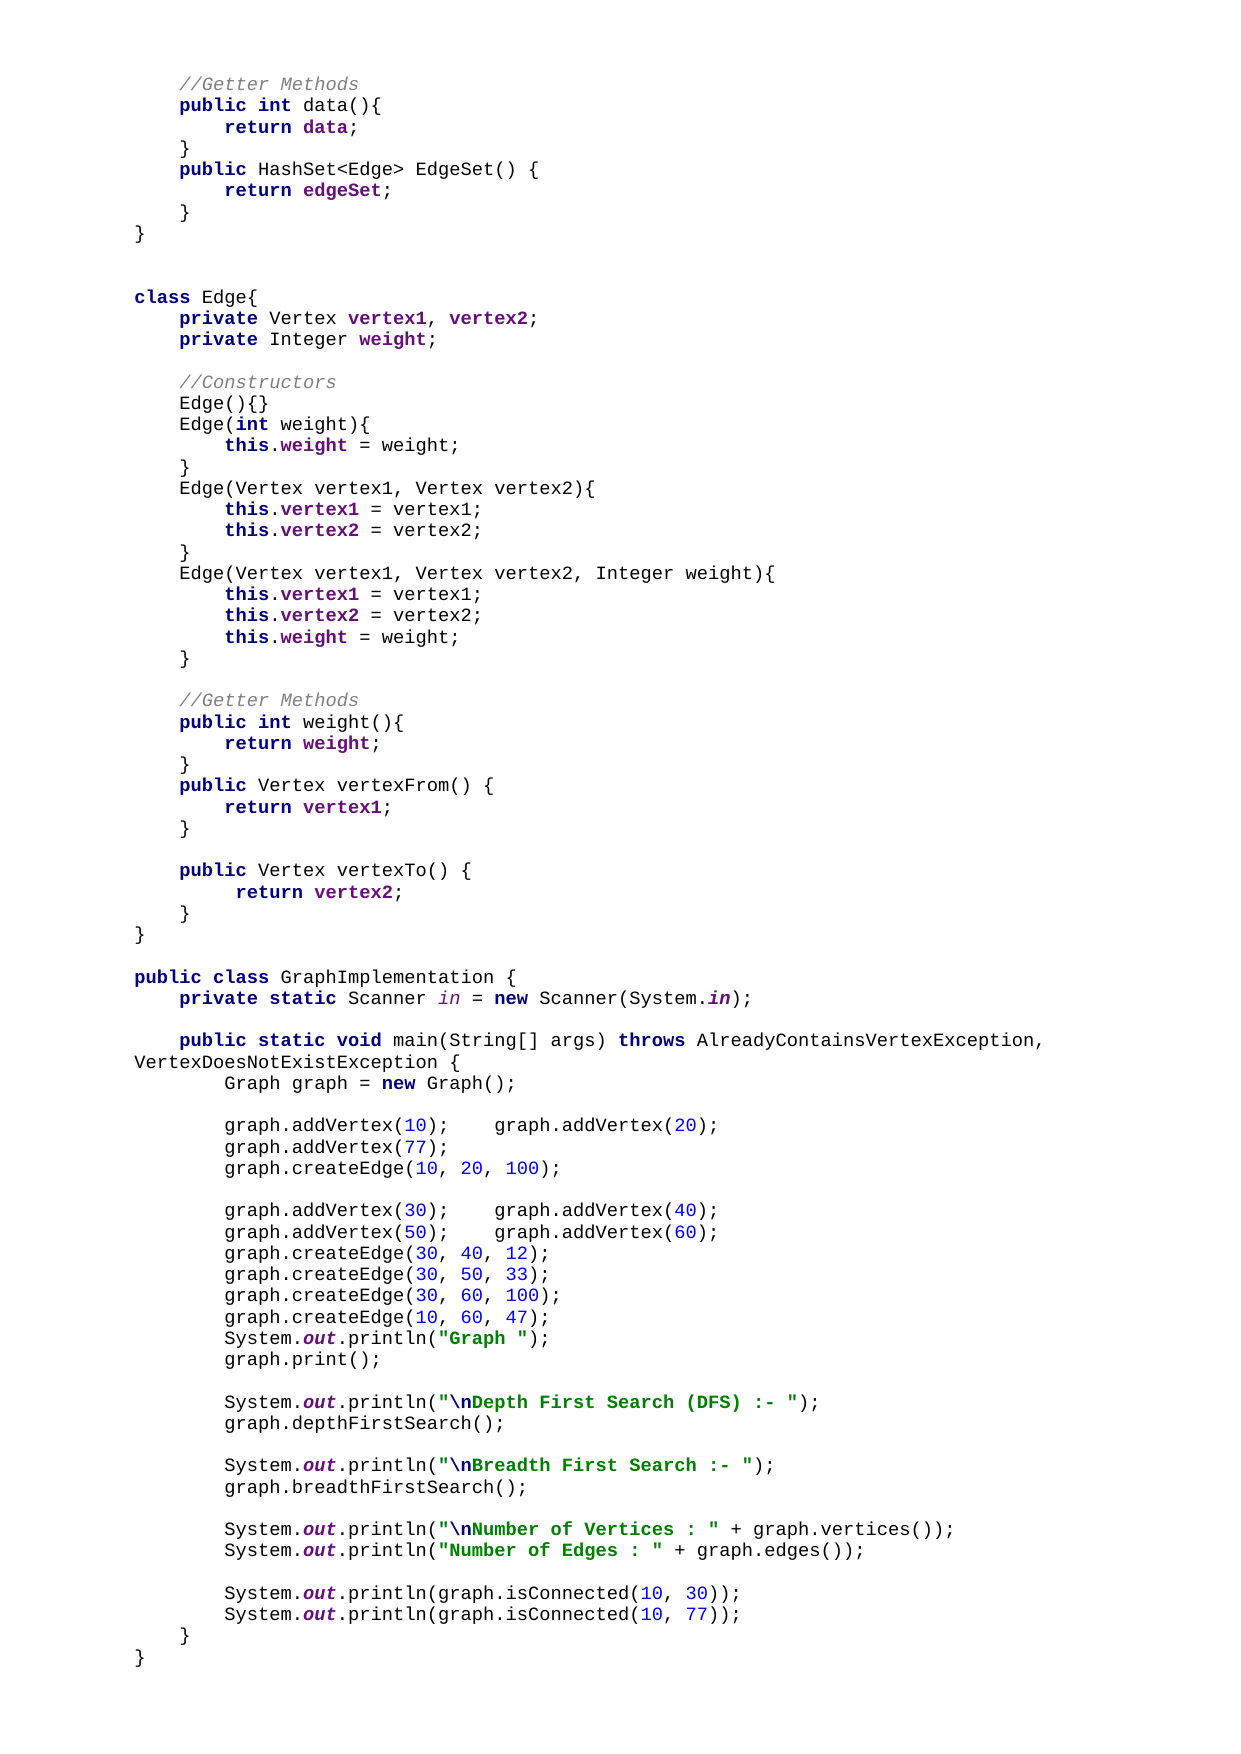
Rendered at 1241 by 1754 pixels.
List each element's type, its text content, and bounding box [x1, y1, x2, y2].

text public class GraphImplementation { private static Scanner in = new Scanner(System.in); public static void main(String[] args) throws AlreadyContainsVertexException, VertexDoesNotExistException { Graph graph = new Graph(); graph.addVertex(10); graph.addVertex(20); graph.addVertex(77); graph.createEdge(10, 20, 100); graph.addVertex(30); graph.addVertex(40); graph.addVertex(50); graph.addVertex(60); graph.createEdge(30, 40, 12); graph.createEdge(30, 50, 33); graph.createEdge(30, 60, 100); graph.createEdge(10, 60, 47); System.out.println("Graph "); graph.print(); System.out.println("\nDepth First Search (DFS) :- "); graph.depthFirstSearch(); System.out.println("\nBreadth First Search :- "); graph.breadthFirstSearch(); System.out.println("\nNumber of Vertices : " + graph.vertices()); System.out.println("Number of Edges : " + graph.edges()); System.out.println(graph.isConnected(10, 30)); System.out.println(graph.isConnected(10, 77)); } } [134, 946, 1165, 1669]
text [134, 75, 1165, 946]
